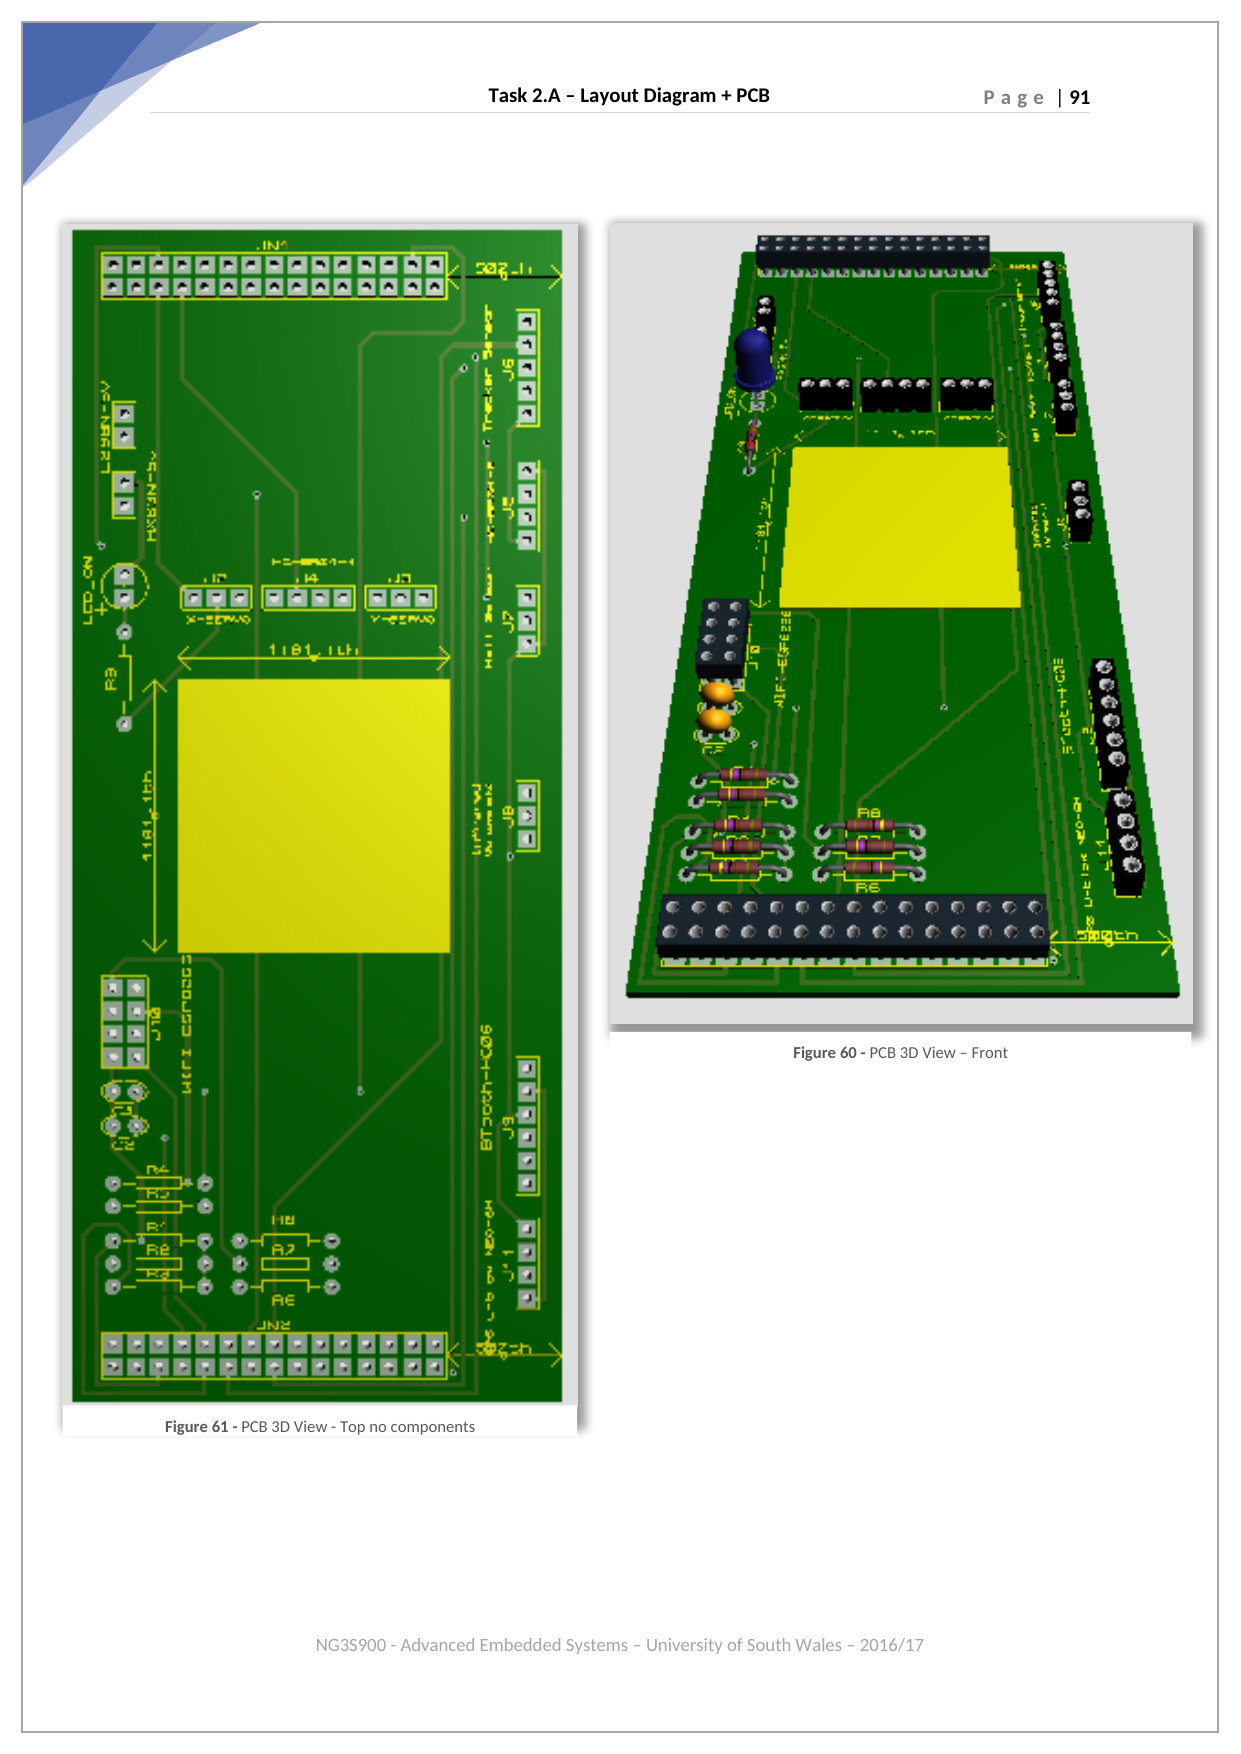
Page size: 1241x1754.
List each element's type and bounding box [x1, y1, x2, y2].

picture [23, 23, 264, 190]
picture [62, 224, 578, 1405]
picture [610, 223, 1193, 1024]
